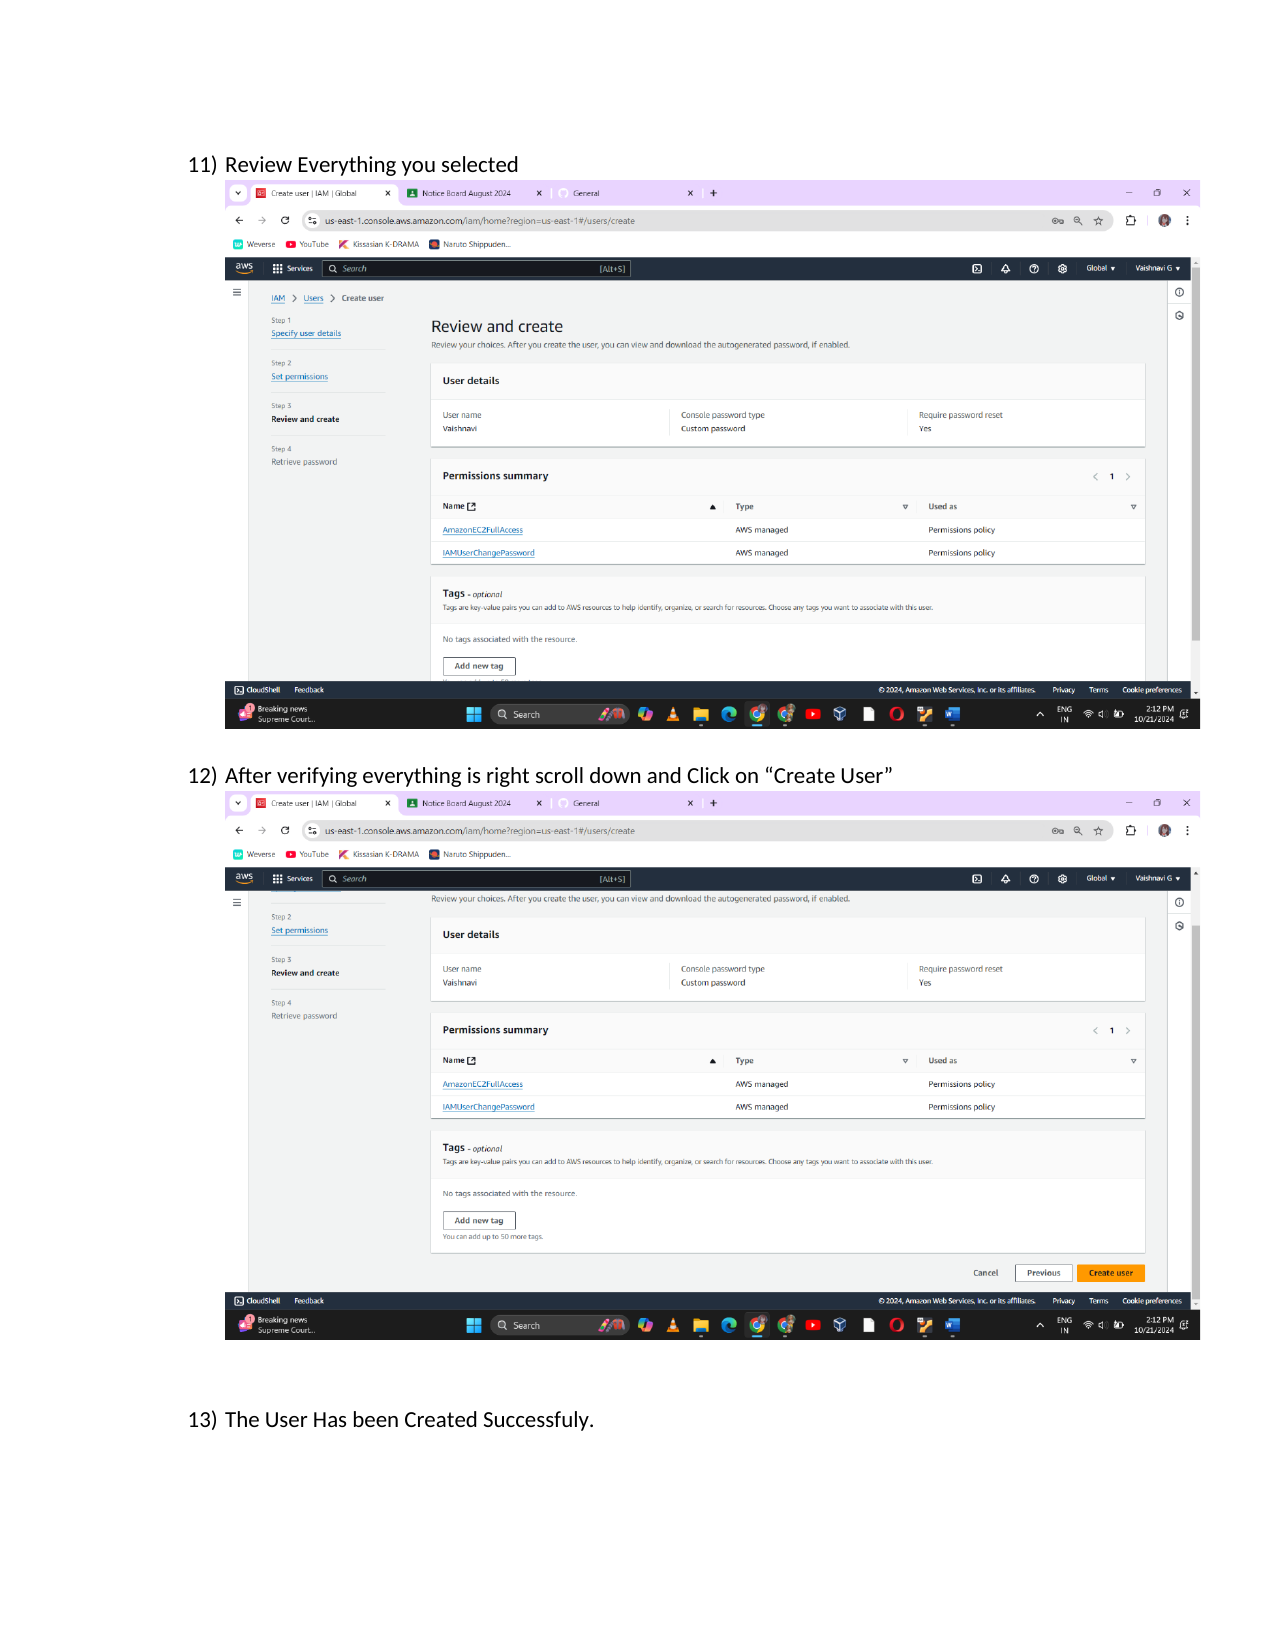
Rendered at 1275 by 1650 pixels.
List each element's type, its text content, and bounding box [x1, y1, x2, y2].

picture [225, 791, 1200, 1340]
picture [225, 180, 1200, 729]
list The User Has been Created Successfuly. [187, 1405, 1125, 1433]
list After verifying everything is right scroll down and Click on “Create User” [187, 761, 1125, 789]
